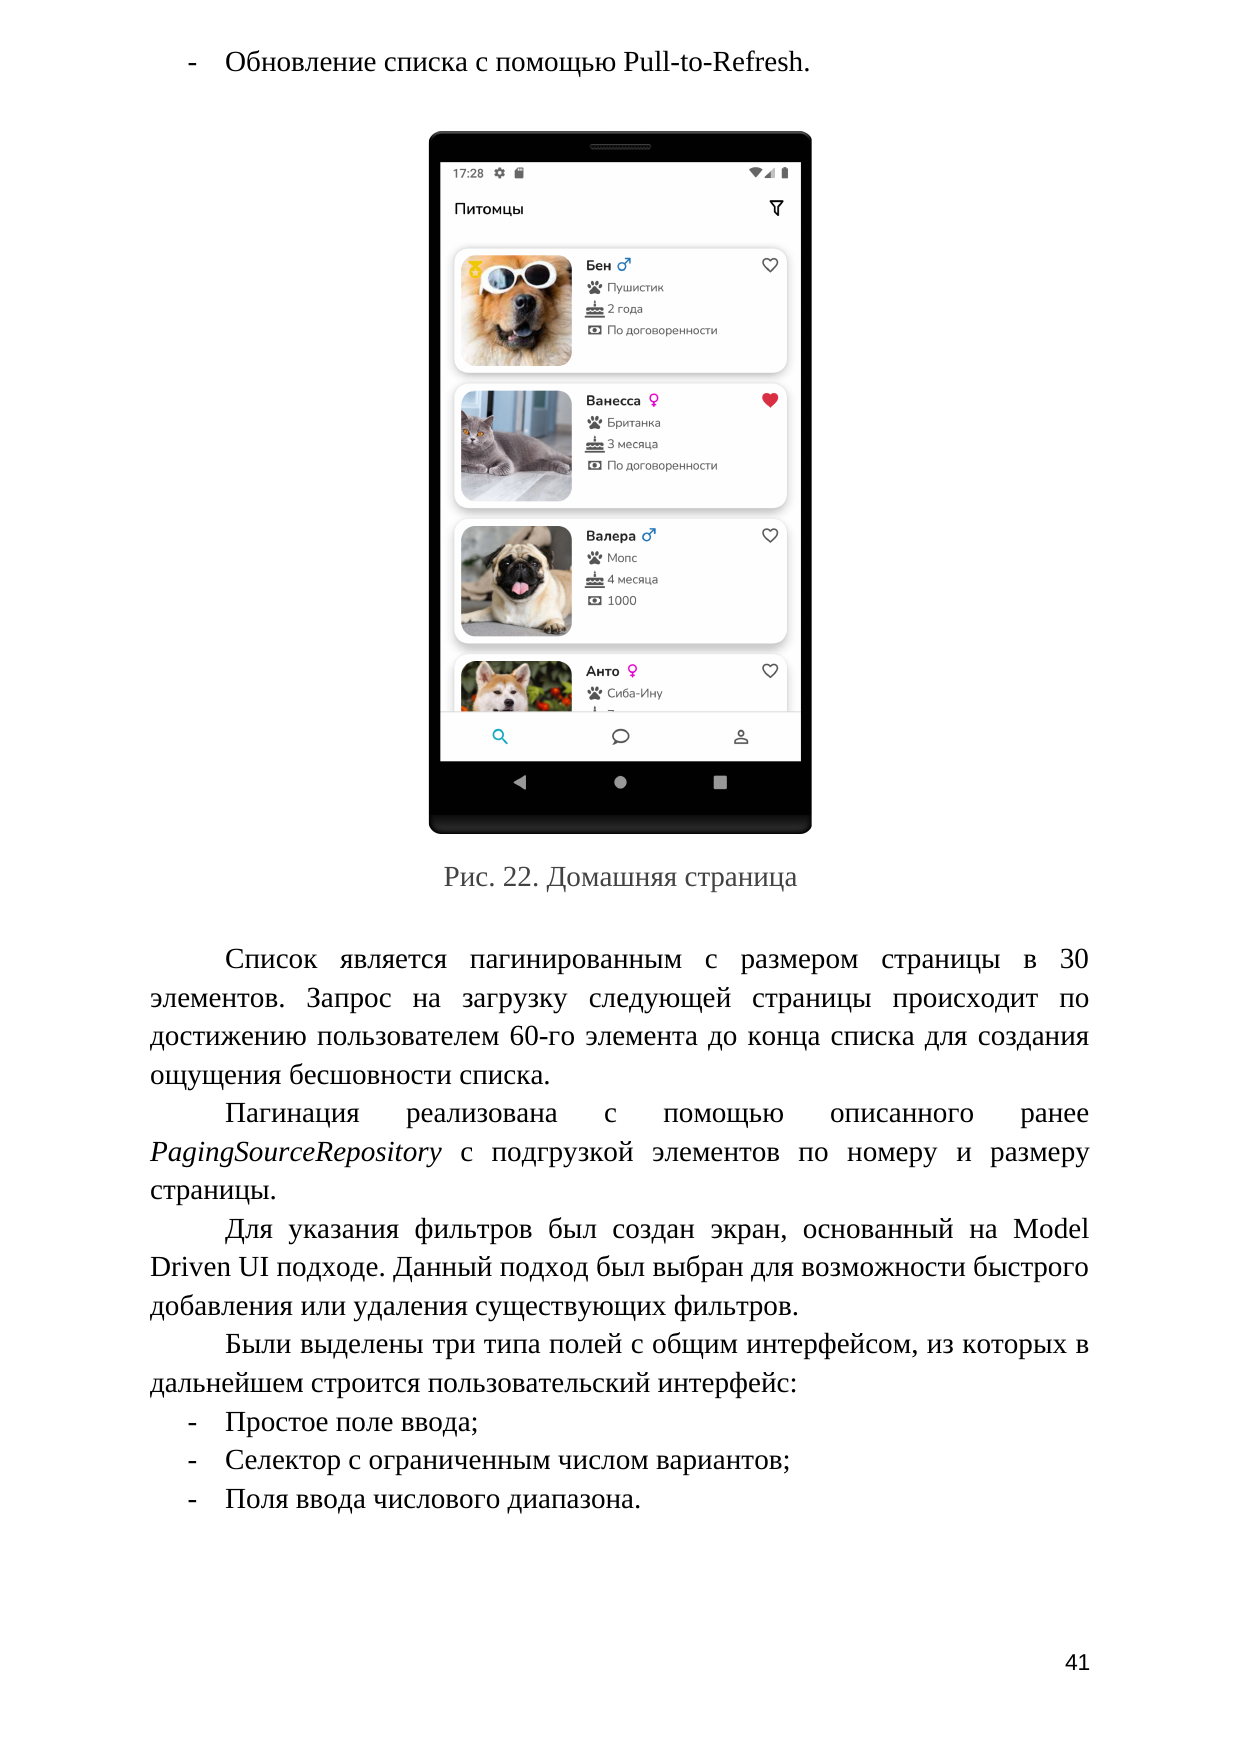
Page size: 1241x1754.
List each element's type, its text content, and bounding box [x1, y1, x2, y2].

list Селектор с ограниченным числом вариантов; [187, 1442, 1090, 1476]
list Простое поле ввода; [187, 1404, 1090, 1437]
picture [428, 131, 812, 834]
table_cell Рис. 22. Домашняя страница [150, 848, 1091, 903]
table_header [150, 121, 1091, 848]
list Обновление списка с помощью Pull-to-Refresh. [187, 44, 1090, 78]
list Поля ввода числового диапазона. [187, 1481, 1090, 1514]
text Список является пагинированным с размером страницы в 30 элементов. Запрос на загрузку следующей страницы происходит по достижению пользователем 60-го элемента до конца списка для создания ощущения бесшовности списка. [150, 941, 1090, 1090]
text Пагинация реализована с помощью описанного ранее PagingSourceRepository с подгрузкой элементов по номеру и размеру страницы. [150, 1095, 1090, 1206]
text Для указания фильтров был создан экран, основанный на Model Driven UI подходе. Данный подход был выбран для возможности быстрого добавления или удаления существующих фильтров. [150, 1211, 1090, 1322]
text Были выделены три типа полей с общим интерфейсом, из которых в дальнейшем строится пользовательский интерфейс: [150, 1327, 1090, 1399]
